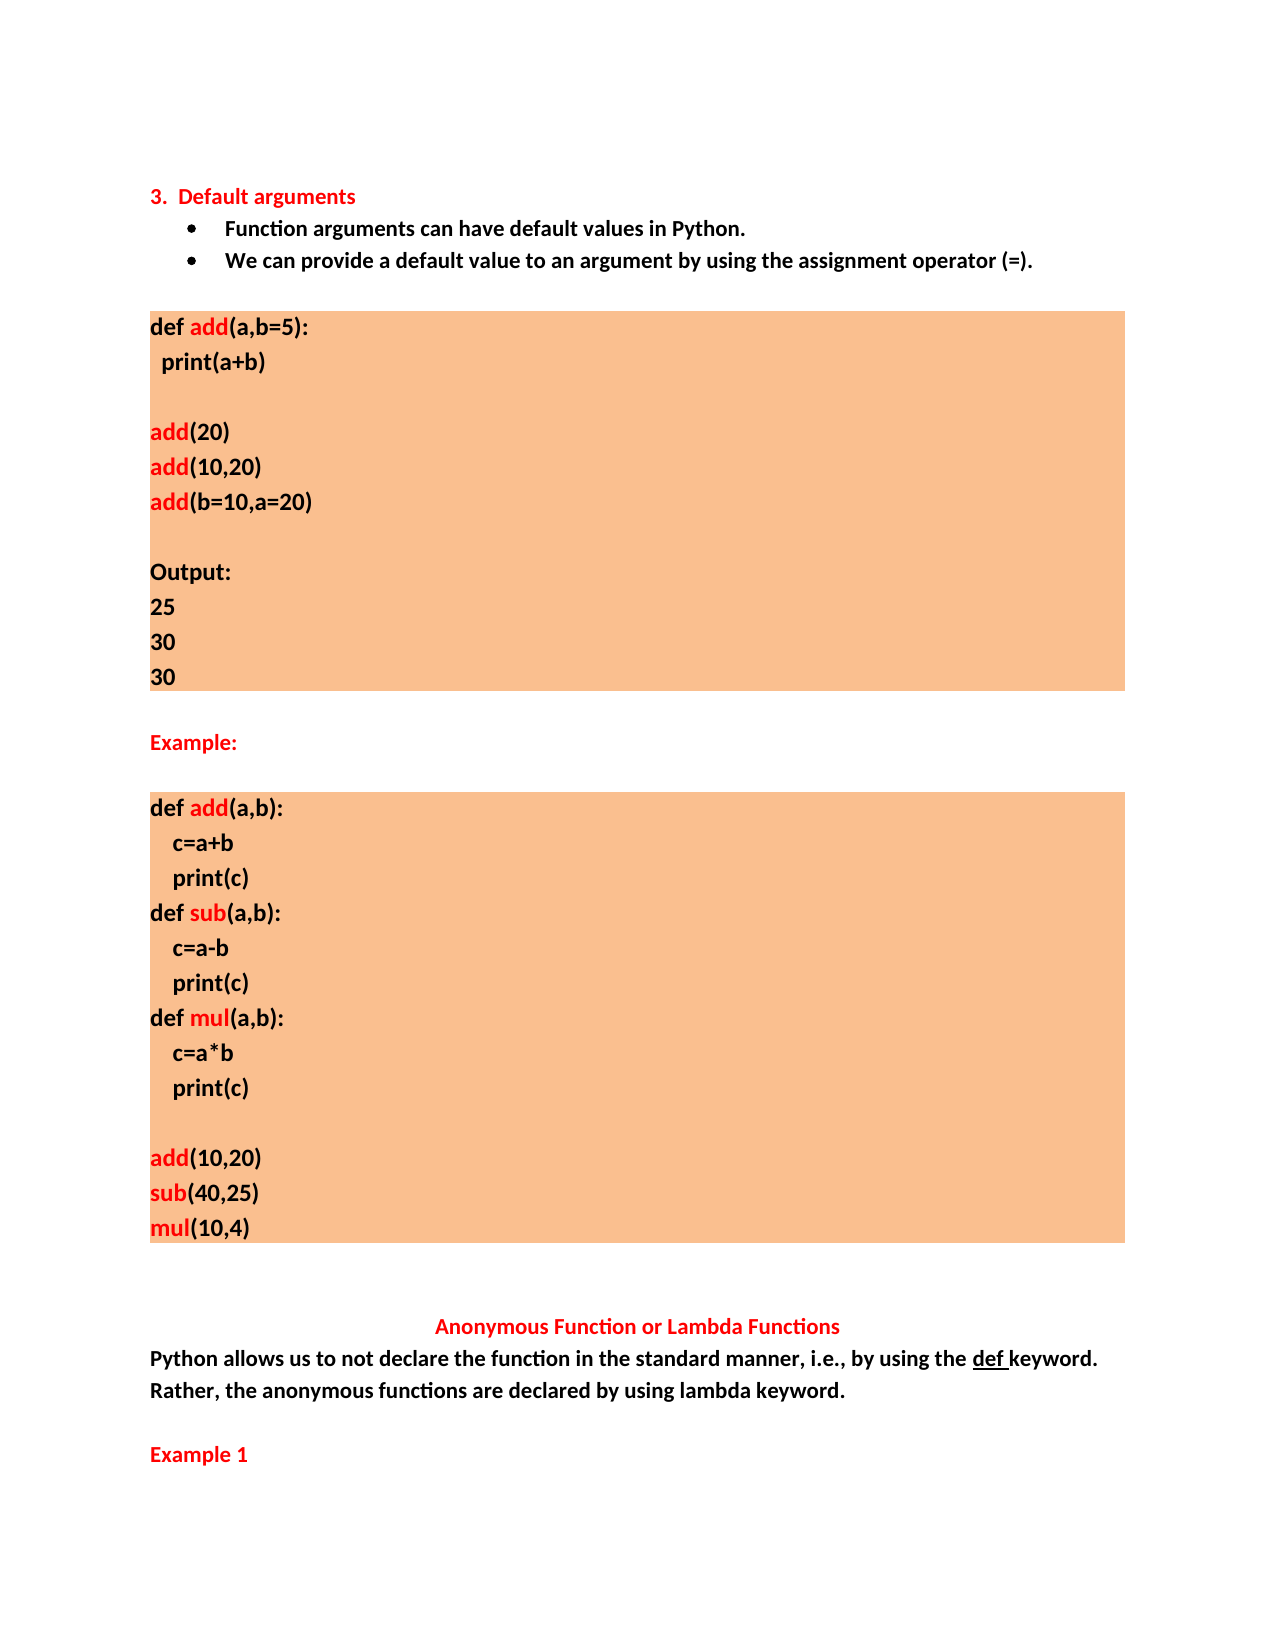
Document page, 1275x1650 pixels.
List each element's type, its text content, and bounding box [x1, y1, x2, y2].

text 30 [150, 626, 1125, 656]
text print(a+b) [150, 346, 1125, 376]
text mul(10,4) [150, 1212, 1125, 1243]
text c=a*b [150, 1037, 1125, 1068]
text c=a+b [150, 827, 1125, 858]
text 30 [150, 661, 1125, 691]
text Example: [150, 728, 1125, 756]
text Python allows us to not declare the function in the standard manner, i.e., by using the def keyword. Rather, the anonymous functions are declared by using lambda keyword. [150, 1344, 1125, 1404]
text sub(40,25) [150, 1177, 1125, 1208]
text add(10,20) [150, 1142, 1125, 1173]
text def add(a,b=5): [150, 311, 1125, 341]
text c=a-b [150, 932, 1125, 963]
list We can provide a default value to an argument by using the assignment operator (=). [187, 247, 1125, 274]
text Output: [150, 556, 1125, 586]
text def add(a,b): [150, 792, 1125, 823]
text def mul(a,b): [150, 1002, 1125, 1033]
text add(10,20) [150, 451, 1125, 481]
text 3. Default arguments [150, 182, 1125, 210]
list Function arguments can have default values in Python. [187, 214, 1125, 242]
text add(20) [150, 416, 1125, 446]
text print(c) [150, 862, 1125, 893]
text Example 1 [150, 1441, 1125, 1469]
text add(b=10,a=20) [150, 486, 1125, 516]
text Anonymous Function or Lambda Functions [150, 1312, 1125, 1340]
text def sub(a,b): [150, 897, 1125, 928]
text 25 [150, 591, 1125, 621]
text print(c) [150, 967, 1125, 998]
text print(c) [150, 1072, 1125, 1103]
